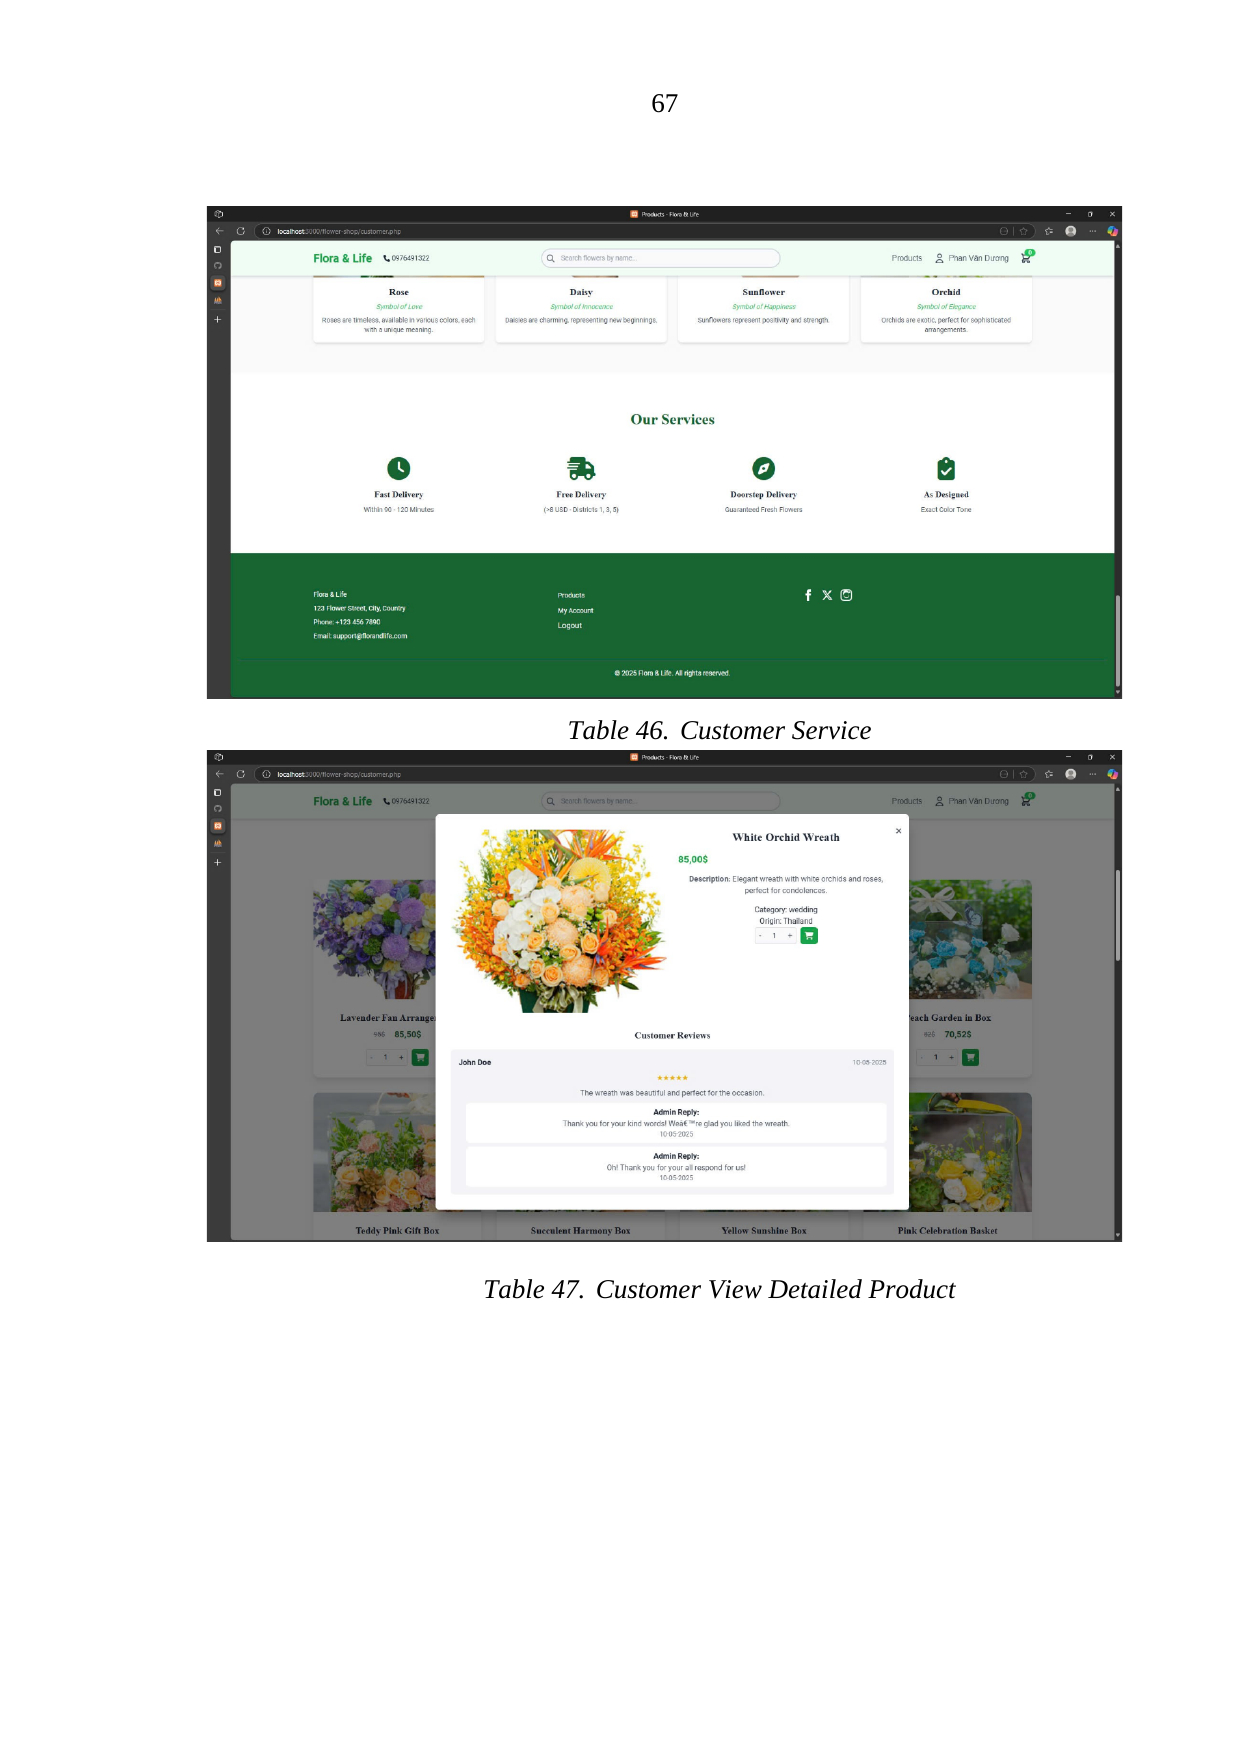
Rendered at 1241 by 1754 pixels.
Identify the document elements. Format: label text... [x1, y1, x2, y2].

text Customer Service [319, 699, 1122, 745]
text Customer View Detailed Product [319, 1242, 1122, 1304]
picture [206, 750, 1123, 1242]
picture [206, 206, 1123, 699]
